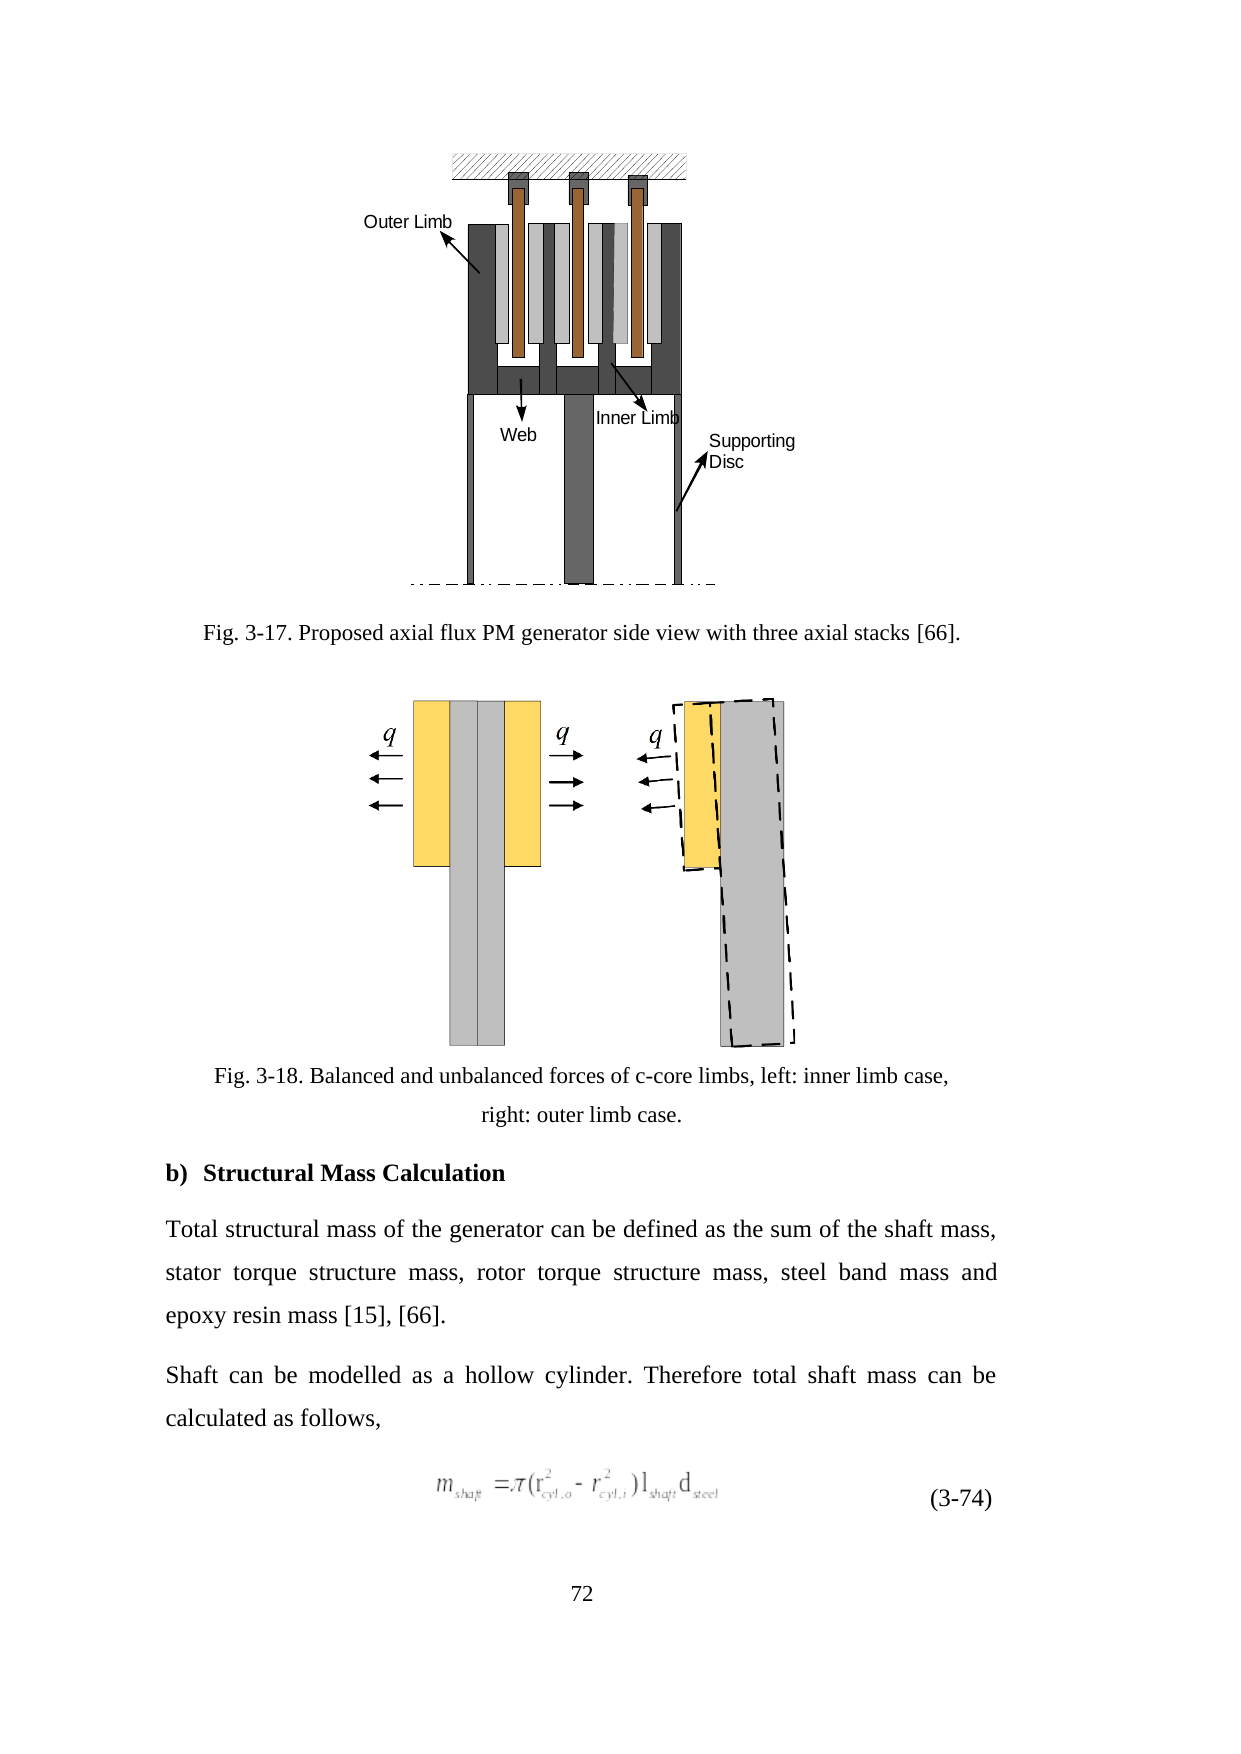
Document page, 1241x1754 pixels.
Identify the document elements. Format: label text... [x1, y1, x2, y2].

text (3-74) [165, 1463, 998, 1512]
list Fig. 3-17. Proposed axial flux PM generator side view with three axial stacks [66]. [165, 619, 998, 645]
text Total structural mass of the generator can be defined as the sum of the shaft mass, stator torque structure mass, rotor torque structure mass, steel band mass and epoxy resin mass [15], [66]. [165, 1214, 998, 1329]
list Fig. 3-18. Balanced and unbalanced forces of c-core limbs, left: inner limb case, [165, 1062, 998, 1088]
subtitle Structural Mass Calculation [165, 1158, 998, 1186]
picture [368, 698, 796, 1048]
text Shaft can be modelled as a hollow cylinder. Therefore total shaft mass can be calculated as follows, [165, 1360, 998, 1432]
list right: outer limb case. [165, 1101, 998, 1128]
